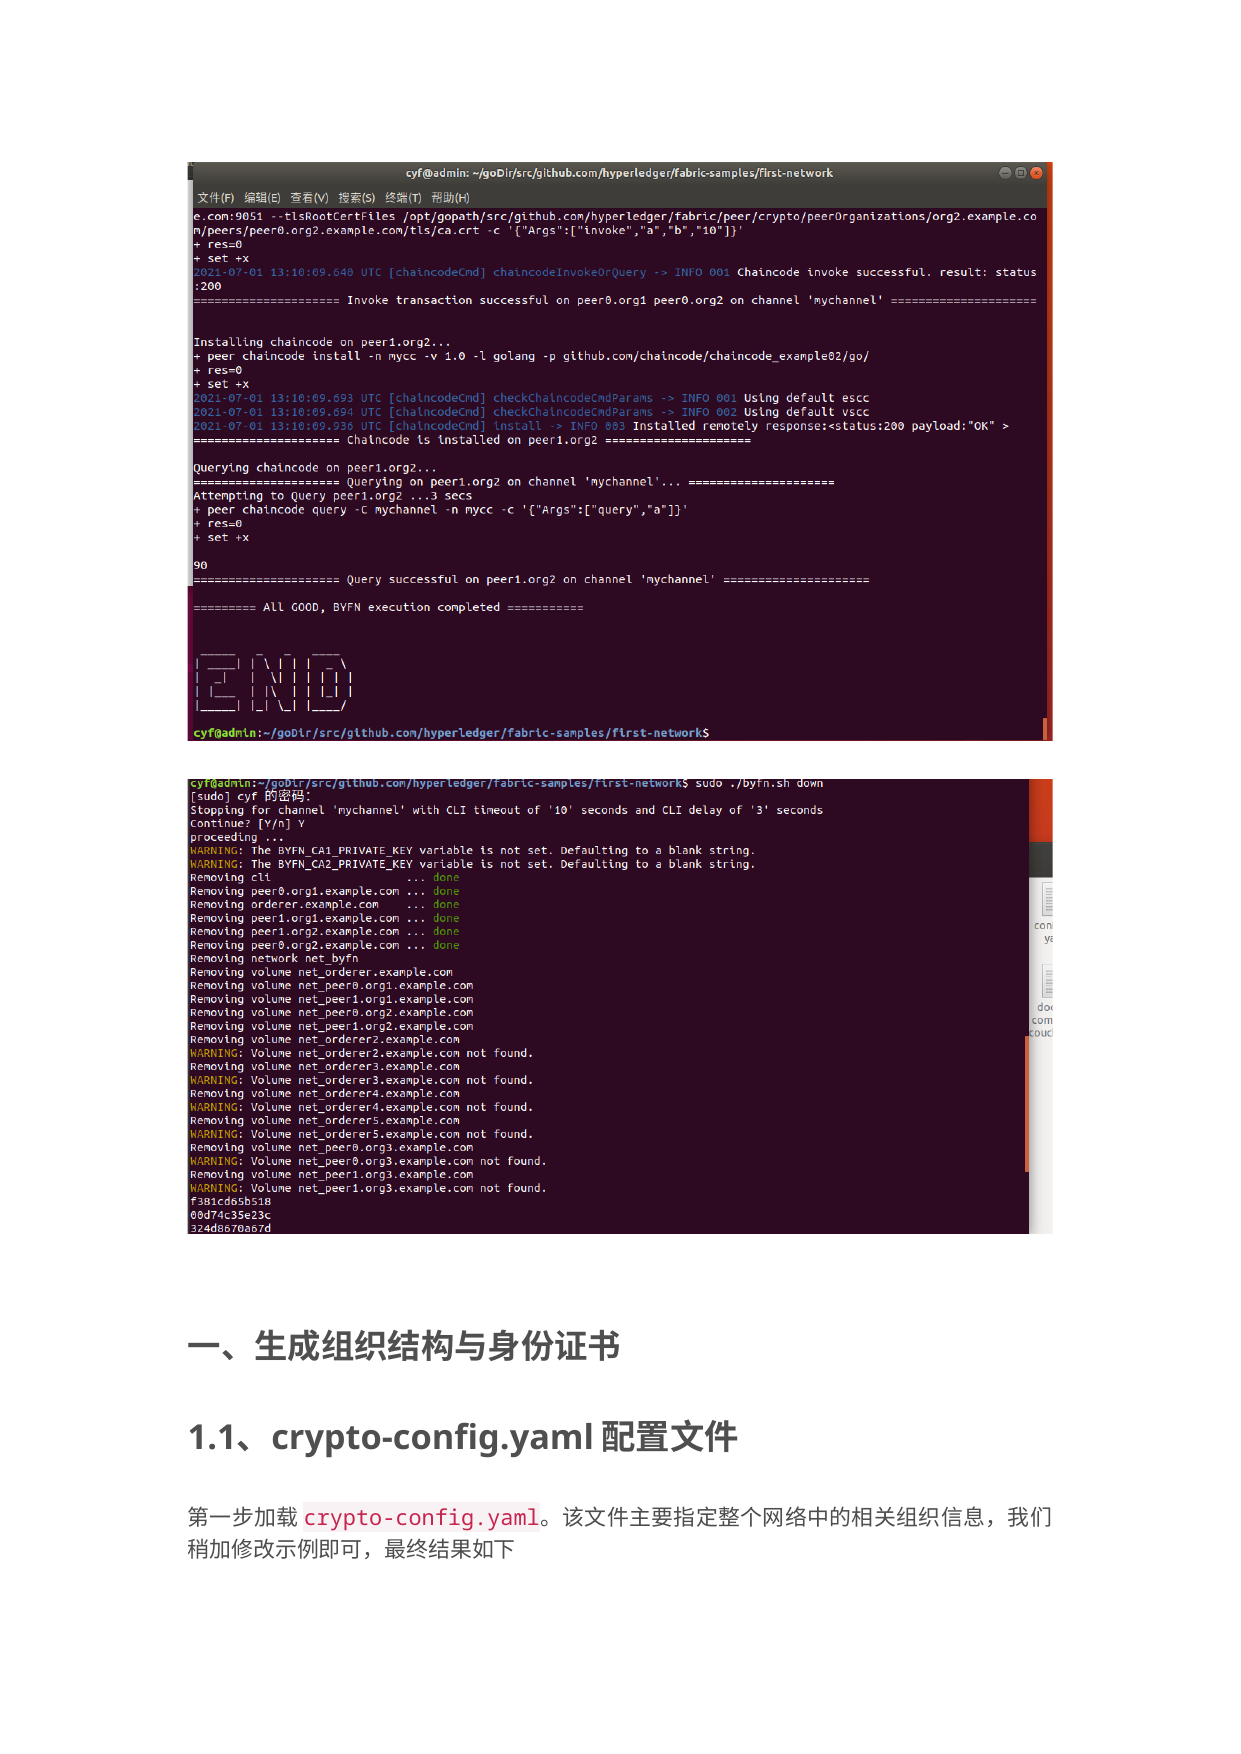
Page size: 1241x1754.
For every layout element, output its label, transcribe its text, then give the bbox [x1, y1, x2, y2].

text 第一步加载crypto-config.yaml。该文件主要指定整个网络中的相关组织信息，我们稍加修改示例即可，最终结果如下 [187, 1499, 1053, 1564]
picture [187, 162, 1053, 741]
subtitle 1.1、crypto-config.yaml配置文件 [187, 1402, 1053, 1467]
picture [187, 779, 1053, 1234]
subtitle 一、生成组织结构与身份证书 [187, 1312, 1053, 1377]
